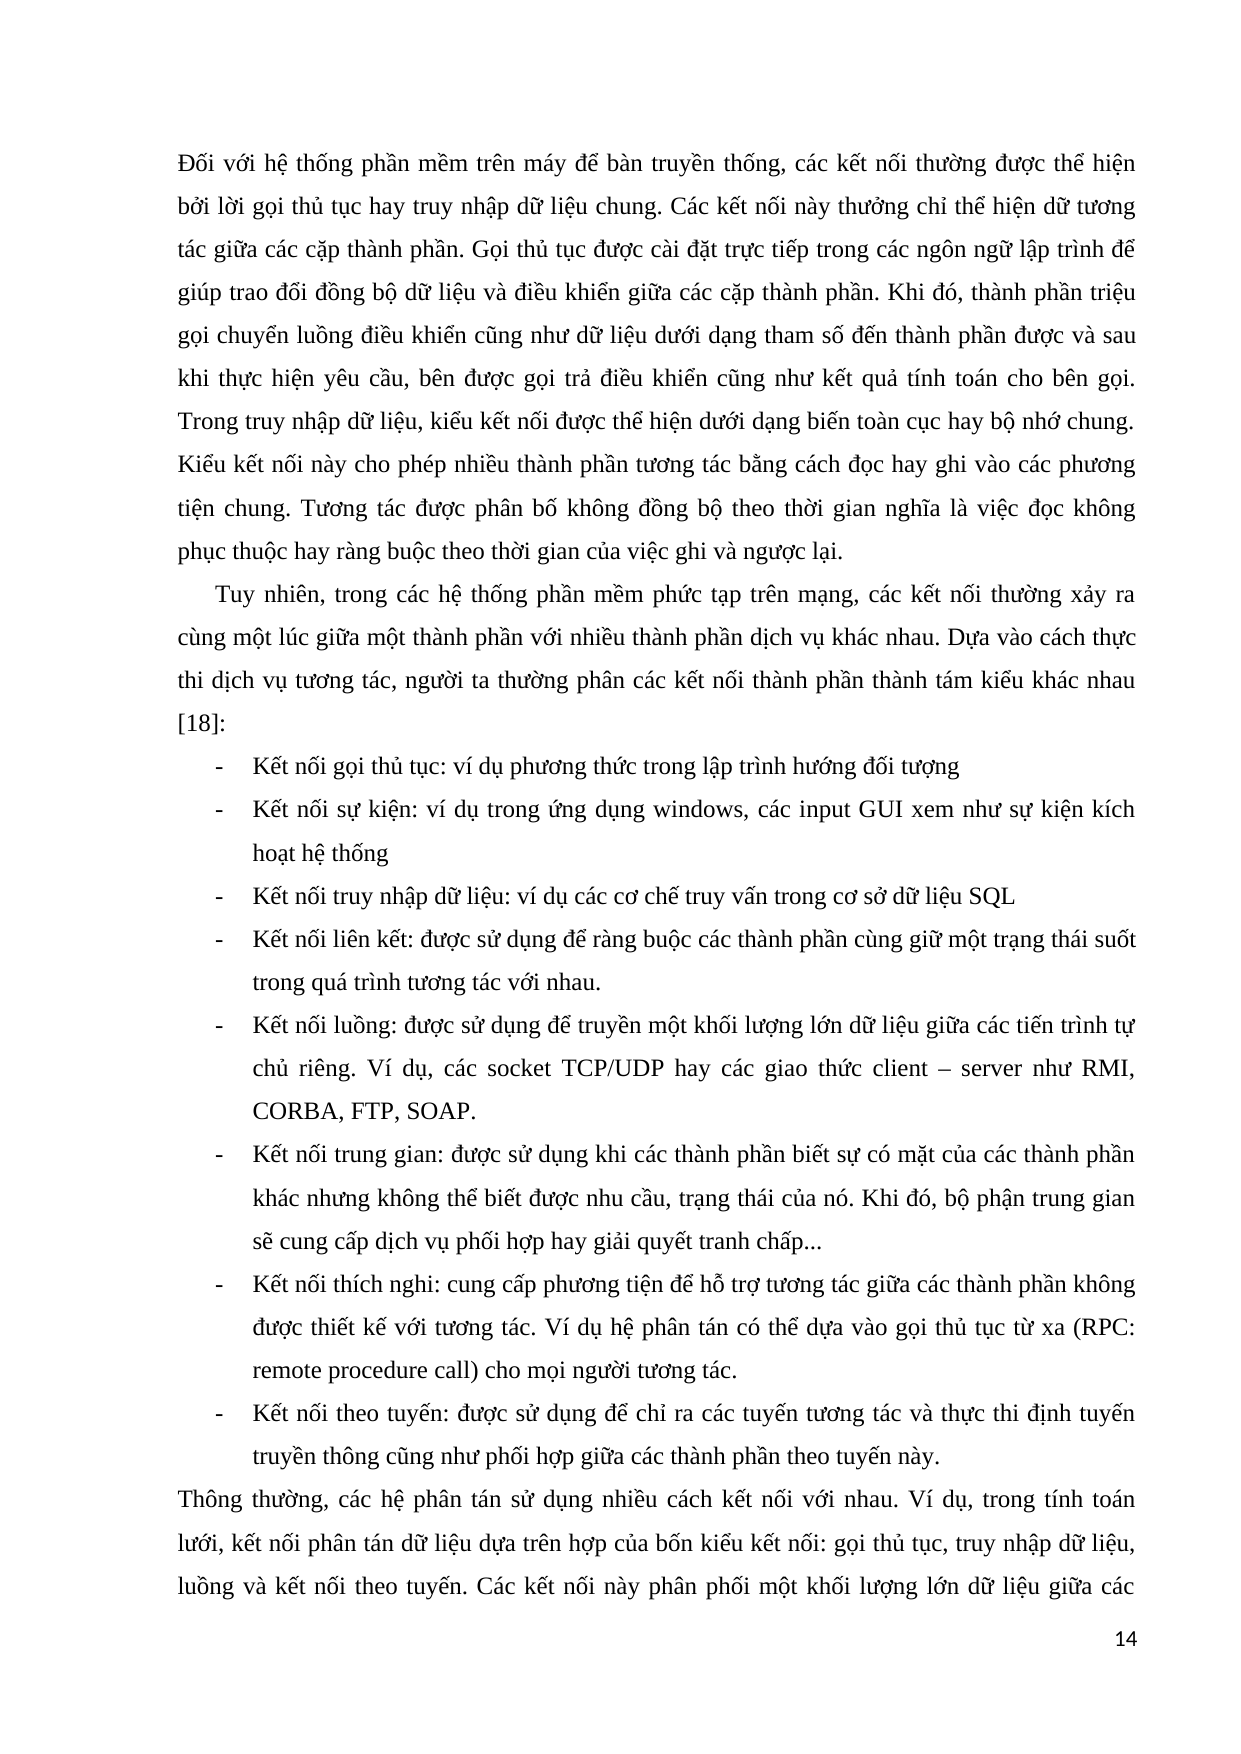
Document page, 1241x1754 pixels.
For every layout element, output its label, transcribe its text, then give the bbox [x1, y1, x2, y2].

list Kết nối liên kết: được sử dụng để ràng buộc các thành phần cùng giữ một trạng thái suốt trong quá trình tương tác với nhau. [215, 924, 1137, 996]
list Kết nối luồng: được sử dụng để truyền một khối lượng lớn dữ liệu giữa các tiến trình tự chủ riêng. Ví dụ, các socket TCP/UDP hay các giao thức client – server như RMI, CORBA, FTP, SOAP. [215, 1010, 1137, 1125]
list Kết nối thích nghi: cung cấp phương tiện để hỗ trợ tương tác giữa các thành phần không được thiết kế với tương tác. Ví dụ hệ phân tán có thể dựa vào gọi thủ tục từ xa (RPC: remote procedure call) cho mọi người tương tác. [215, 1269, 1137, 1384]
list Kết nối sự kiện: ví dụ trong ứng dụng windows, các input GUI xem như sự kiện kích hoạt hệ thống [215, 794, 1137, 866]
list Kết nối gọi thủ tục: ví dụ phương thức trong lập trình hướng đối tượng [215, 751, 1137, 780]
text Tuy nhiên, trong các hệ thống phần mềm phức tạp trên mạng, các kết nối thường xảy ra cùng một lúc giữa một thành phần với nhiều thành phần dịch vụ khác nhau. Dựa vào cách thực thi dịch vụ tương tác, người ta thường phân các kết nối thành phần thành tám kiểu khác nhau [18]: [177, 579, 1137, 737]
list Kết nối theo tuyến: được sử dụng để chỉ ra các tuyến tương tác và thực thi định tuyến truyền thông cũng như phối hợp giữa các thành phần theo tuyến này. [215, 1398, 1137, 1470]
text Đối với hệ thống phần mềm trên máy để bàn truyền thống, các kết nối thường được thể hiện bởi lời gọi thủ tục hay truy nhập dữ liệu chung. Các kết nối này thưởng chỉ thể hiện dữ tương tác giữa các cặp thành phần. Gọi thủ tục được cài đặt trực tiếp trong các ngôn ngữ lập trình để giúp trao đổi đồng bộ dữ liệu và điều khiển giữa các cặp thành phần. Khi đó, thành phần triệu gọi chuyển luồng điều khiển cũng như dữ liệu dưới dạng tham số đến thành phần được và sau khi thực hiện yêu cầu, bên được gọi trả điều khiển cũng như kết quả tính toán cho bên gọi. Trong truy nhập dữ liệu, kiểu kết nối được thể hiện dưới dạng biến toàn cục hay bộ nhớ chung. Kiểu kết nối này cho phép nhiều thành phần tương tác bằng cách đọc hay ghi vào các phương tiện chung. Tương tác được phân bố không đồng bộ theo thời gian nghĩa là việc đọc không phục thuộc hay ràng buộc theo thời gian của việc ghi và ngược lại. [177, 148, 1137, 564]
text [177, 1484, 1137, 1599]
list Kết nối truy nhập dữ liệu: ví dụ các cơ chế truy vấn trong cơ sở dữ liệu SQL [215, 881, 1137, 909]
list Kết nối trung gian: được sử dụng khi các thành phần biết sự có mặt của các thành phần khác nhưng không thể biết được nhu cầu, trạng thái của nó. Khi đó, bộ phận trung gian sẽ cung cấp dịch vụ phối hợp hay giải quyết tranh chấp... [215, 1139, 1137, 1254]
